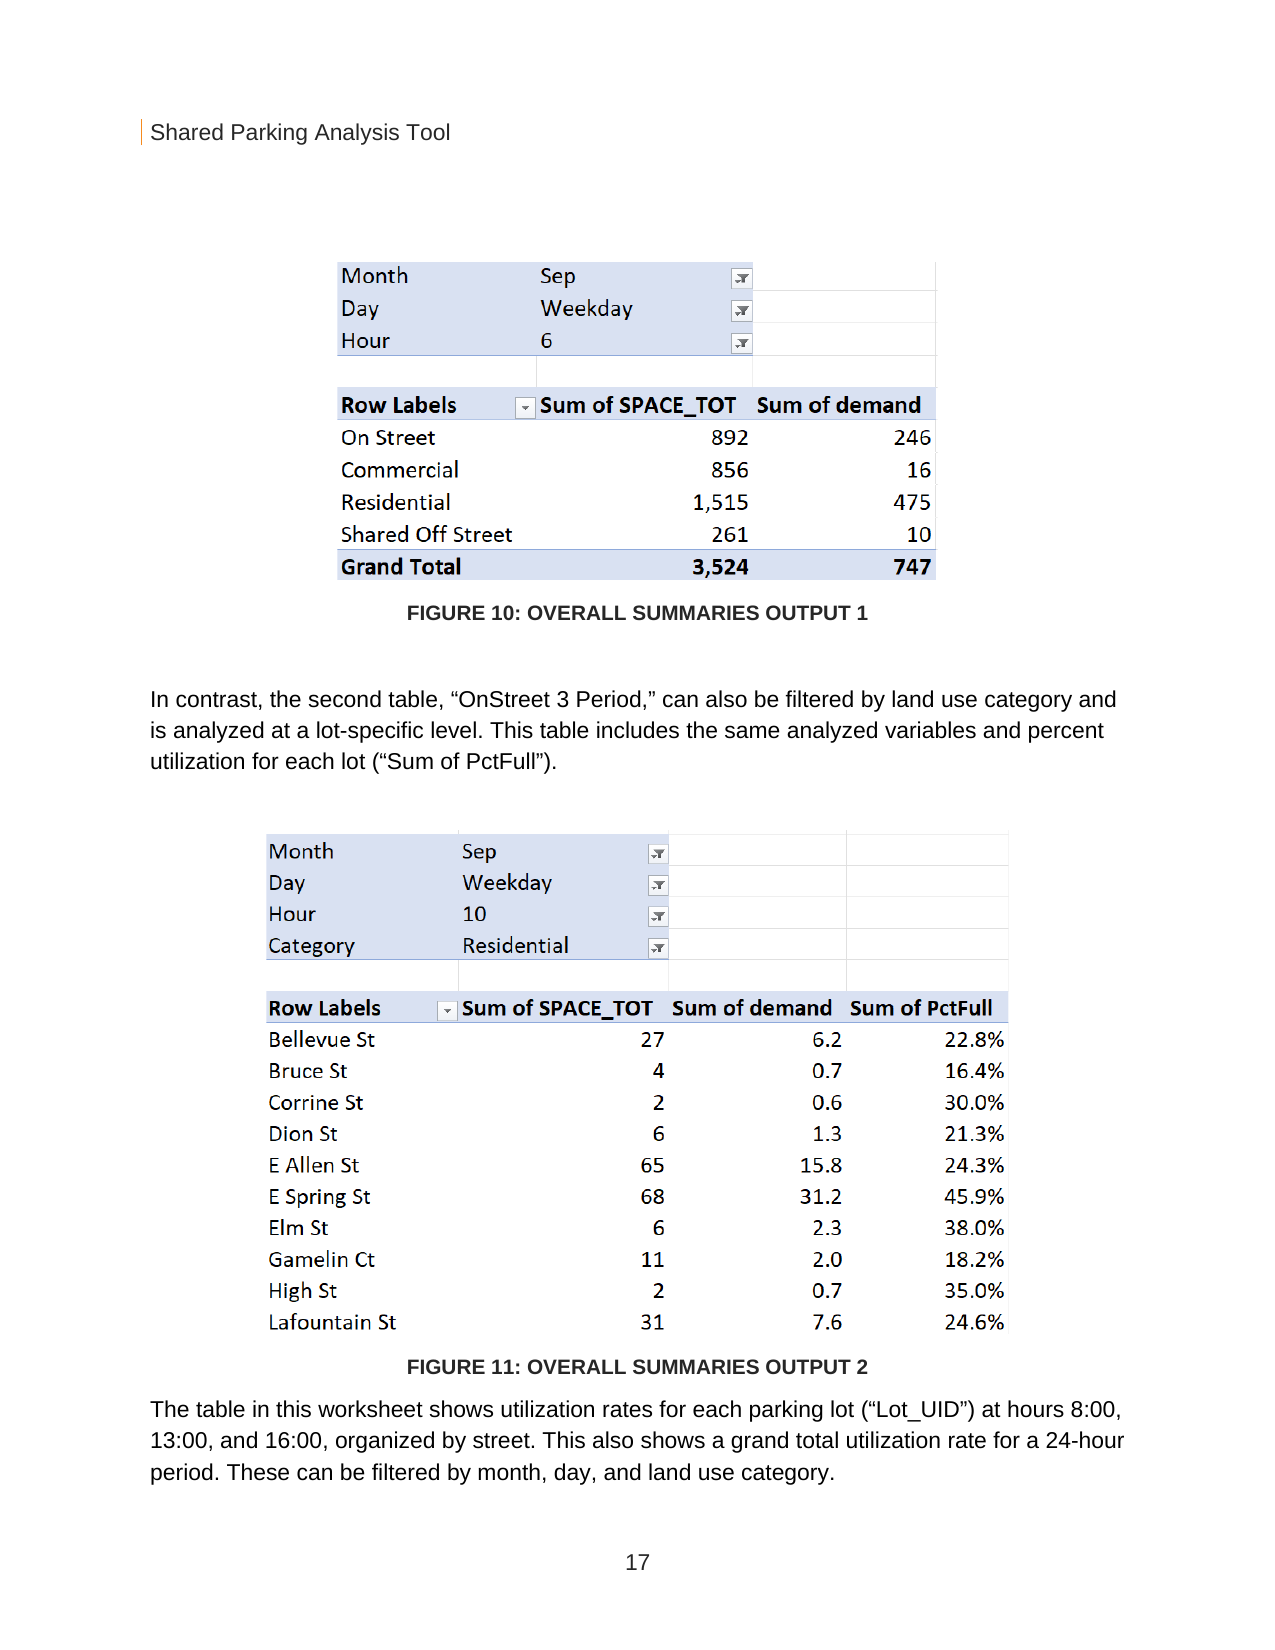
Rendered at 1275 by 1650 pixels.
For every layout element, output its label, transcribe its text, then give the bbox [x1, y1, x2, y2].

picture [266, 830, 1009, 1334]
text figure 11: overall summaries output 2 [150, 1355, 1125, 1379]
text In contrast, the second table, “OnStreet 3 Period,” can also be filtered by land use category and is analyzed at a lot-specific level. This table includes the same analyzed variables and percent utilization for each lot (“Sum of PctFull”). [150, 681, 1125, 774]
text The table in this worksheet shows utilization rates for each parking lot (“Lot_UID”) at hours 8:00, 13:00, and 16:00, organized by street. This also shows a grand total utilization rate for a 24-hour period. These can be filtered by month, day, and land use category. [150, 1391, 1125, 1485]
picture [337, 262, 938, 580]
text figure 10: overall summaries output 1 [150, 601, 1125, 624]
